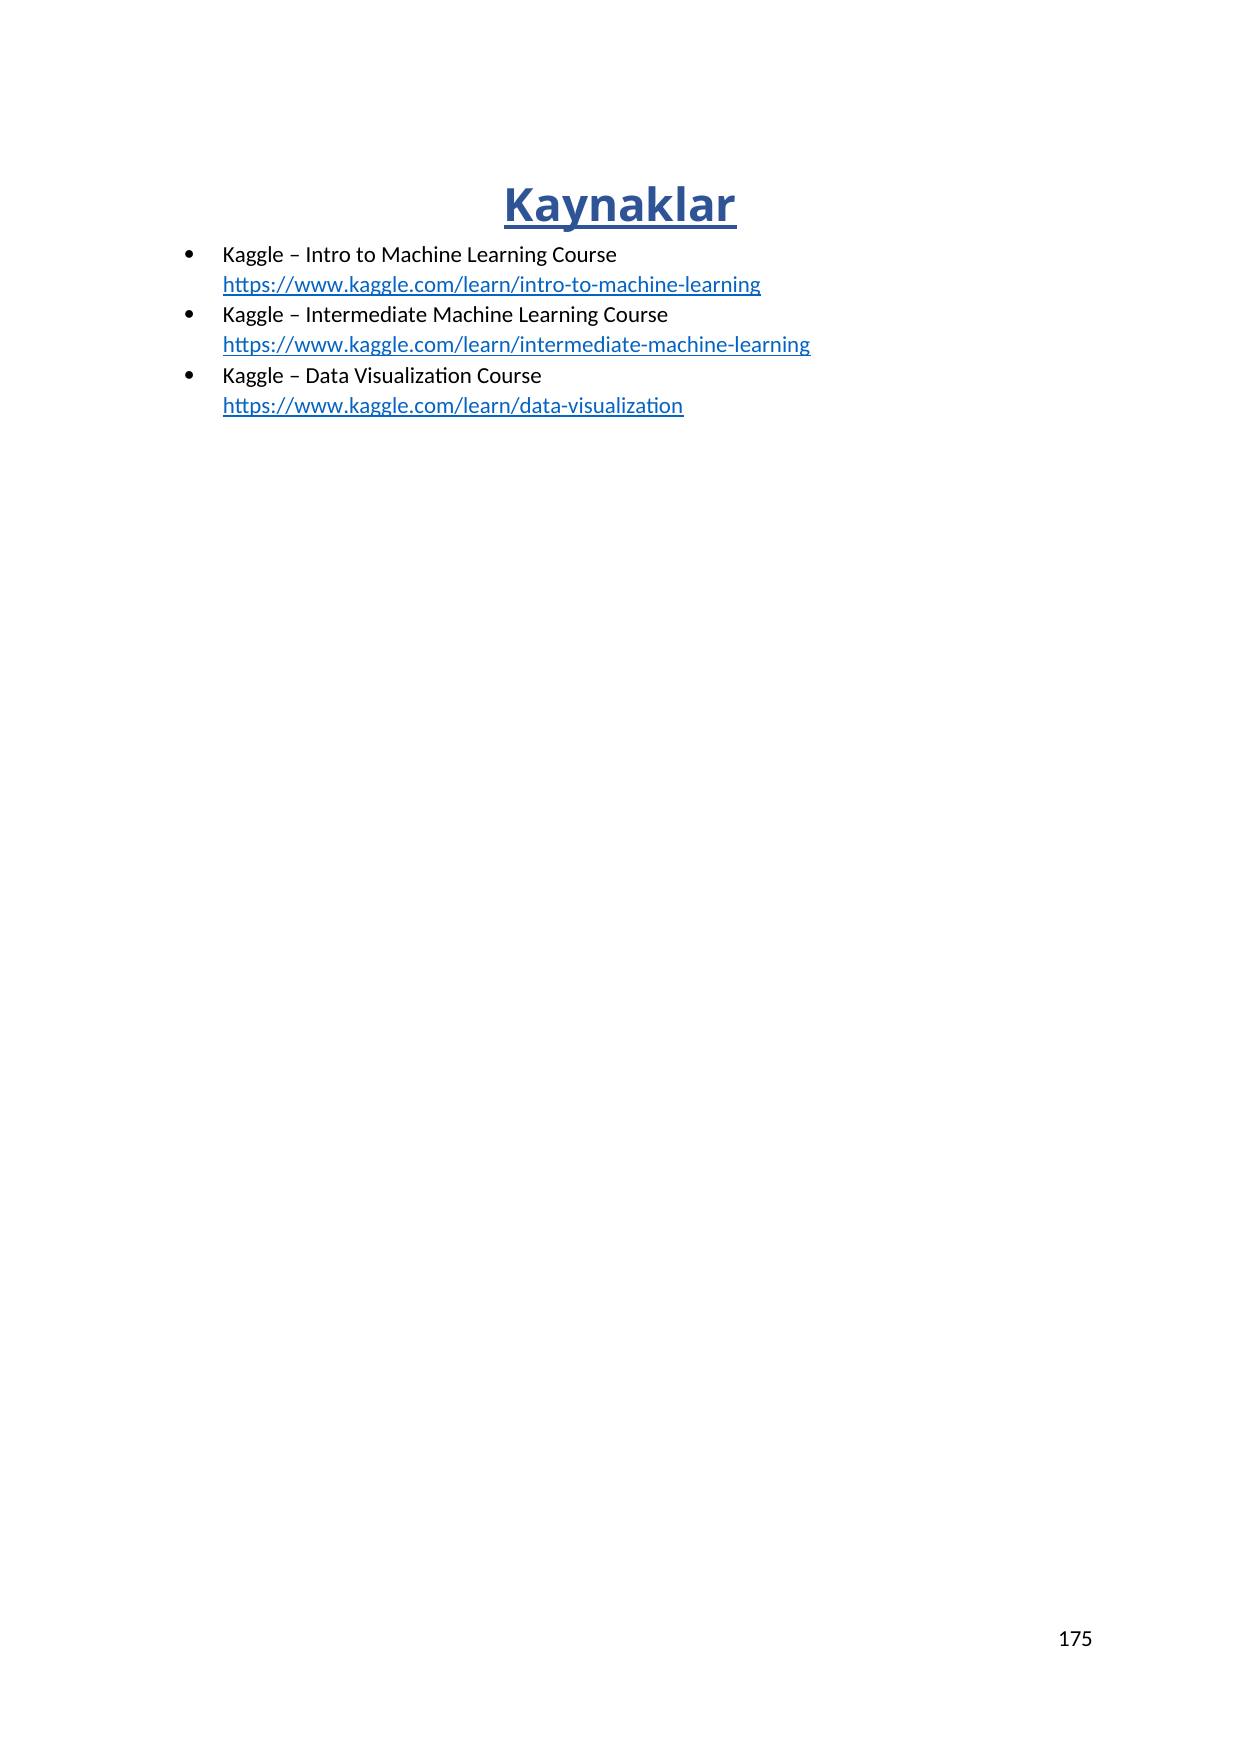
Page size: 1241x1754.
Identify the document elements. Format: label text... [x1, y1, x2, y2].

list Kaggle – Intro to Machine Learning Course [185, 240, 1093, 268]
list https://www.kaggle.com/learn/data-visualization [223, 391, 1093, 419]
list Kaggle – Data Visualization Course [185, 361, 1093, 389]
list Kaggle – Intermediate Machine Learning Course [185, 300, 1093, 328]
subtitle Kaynaklar [148, 173, 1093, 235]
list https://www.kaggle.com/learn/intro-to-machine-learning [223, 270, 1093, 298]
list https://www.kaggle.com/learn/intermediate-machine-learning [223, 331, 1093, 358]
